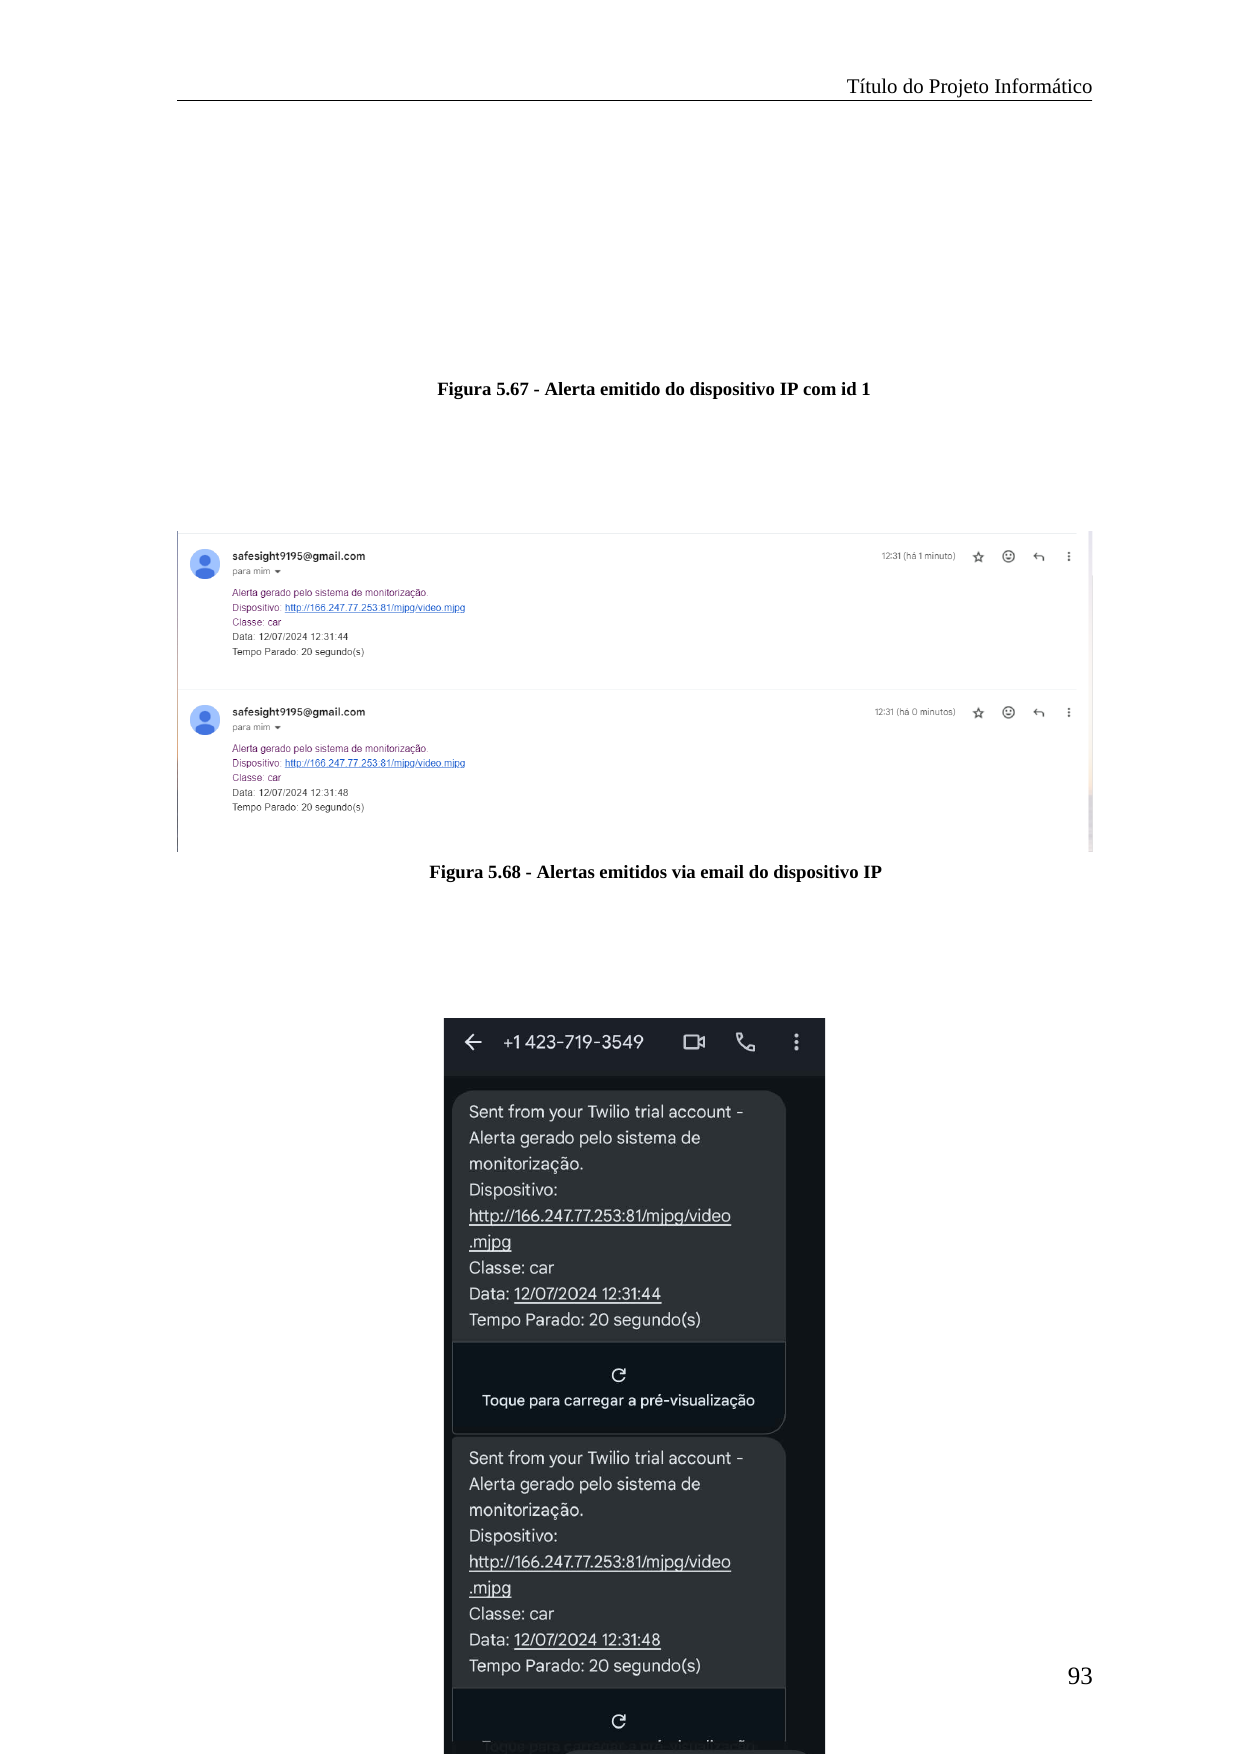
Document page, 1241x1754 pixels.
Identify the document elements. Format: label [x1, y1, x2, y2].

picture [443, 1018, 826, 1754]
picture [177, 531, 1093, 852]
